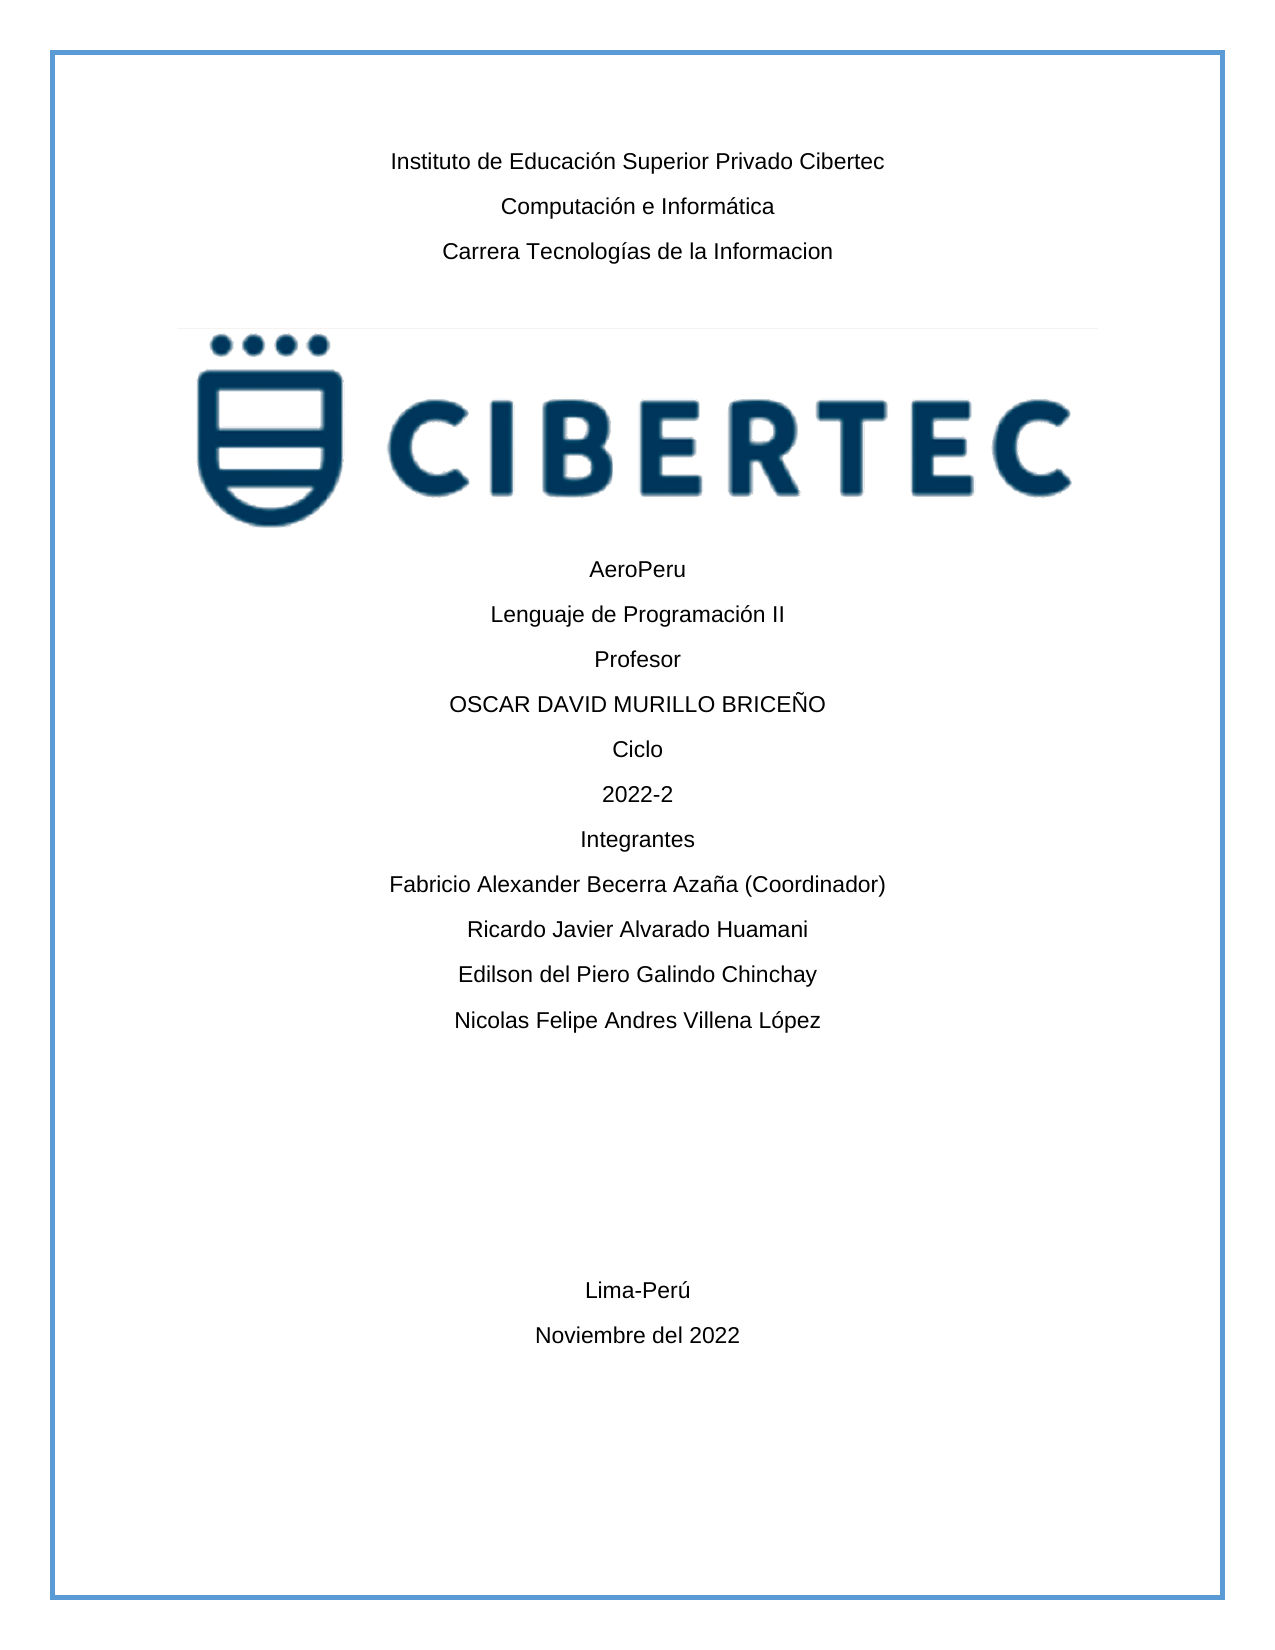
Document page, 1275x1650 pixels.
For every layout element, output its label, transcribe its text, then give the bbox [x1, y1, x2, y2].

text Profesor [177, 646, 1098, 672]
text Edilson del Piero Galindo Chinchay [177, 961, 1098, 988]
text AeroPeru [177, 556, 1098, 582]
text Fabricio Alexander Becerra Azaña (Coordinador) [177, 871, 1098, 898]
picture [177, 328, 1098, 537]
text Ricardo Javier Alvarado Huamani [177, 916, 1098, 943]
text Instituto de Educación Superior Privado Cibertec [177, 148, 1098, 174]
text Carrera Tecnologías de la Informacion [177, 238, 1098, 264]
text Ciclo [177, 736, 1098, 762]
text Integrantes [177, 826, 1098, 852]
text 2022-2 [177, 781, 1098, 807]
text Lima-Perú [177, 1277, 1098, 1303]
text Noviembre del 2022 [177, 1322, 1098, 1349]
text Nicolas Felipe Andres Villena López [177, 1007, 1098, 1033]
text Computación e Informática [177, 193, 1098, 219]
text OSCAR DAVID MURILLO BRICEÑO [177, 691, 1098, 717]
text Lenguaje de Programación II [177, 601, 1098, 627]
